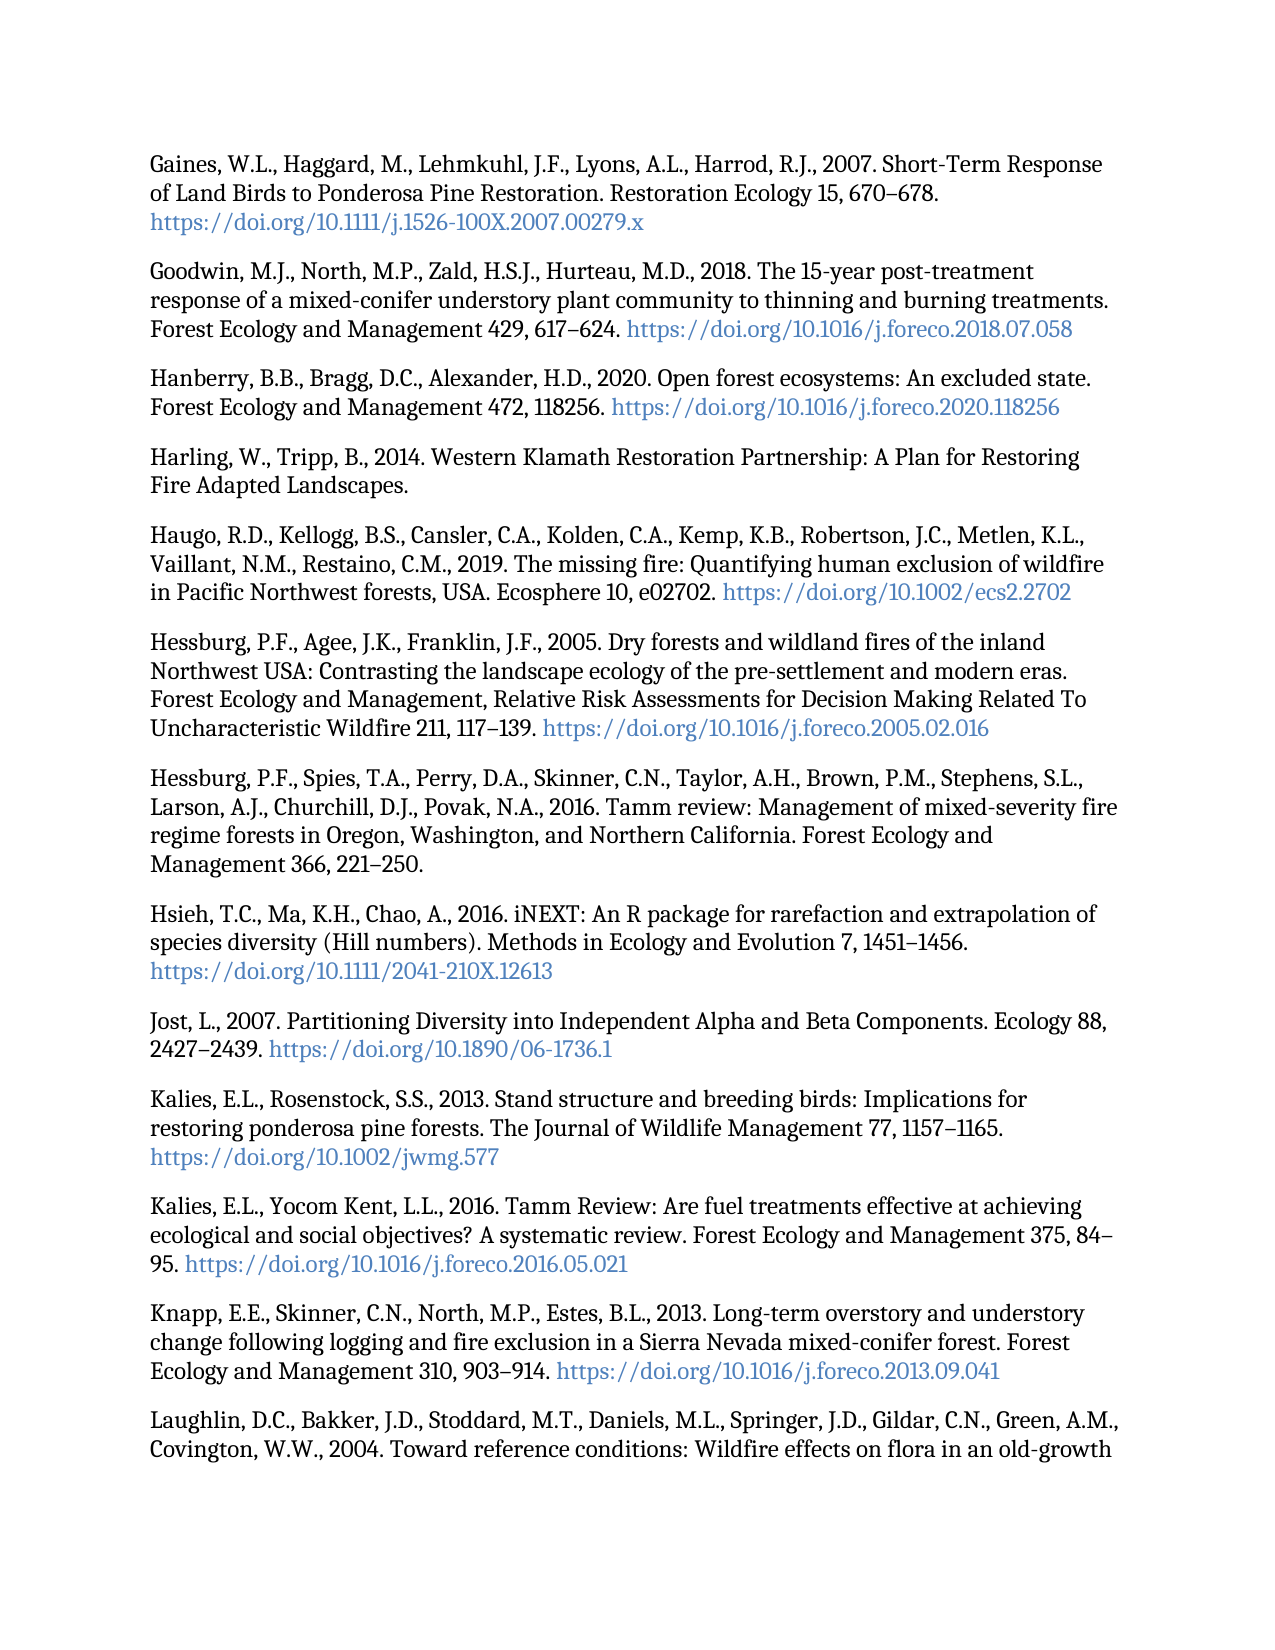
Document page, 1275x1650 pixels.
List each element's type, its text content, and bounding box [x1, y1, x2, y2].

text Knapp, E.E., Skinner, C.N., North, M.P., Estes, B.L., 2013. Long-term overstory and understory change following logging and fire exclusion in a Sierra Nevada mixed-conifer forest. Forest Ecology and Management 310, 903–914. https://doi.org/10.1016/j.foreco.2013.09.041 [150, 1299, 1125, 1385]
text Kalies, E.L., Yocom Kent, L.L., 2016. Tamm Review: Are fuel treatments effective at achieving ecological and social objectives? A systematic review. Forest Ecology and Management 375, 84–95. https://doi.org/10.1016/j.foreco.2016.05.021 [150, 1192, 1125, 1278]
text Hsieh, T.C., Ma, K.H., Chao, A., 2016. iNEXT: An R package for rarefaction and extrapolation of species diversity (Hill numbers). Methods in Ecology and Evolution 7, 1451–1456. https://doi.org/10.1111/2041-210X.12613 [150, 899, 1125, 986]
text Gaines, W.L., Haggard, M., Lehmkuhl, J.F., Lyons, A.L., Harrod, R.J., 2007. Short-Term Response of Land Birds to Ponderosa Pine Restoration. Restoration Ecology 15, 670–678. https://doi.org/10.1111/j.1526-100X.2007.00279.x [150, 150, 1125, 236]
text Hessburg, P.F., Agee, J.K., Franklin, J.F., 2005. Dry forests and wildland fires of the inland Northwest USA: Contrasting the landscape ecology of the pre-settlement and modern eras. Forest Ecology and Management, Relative Risk Assessments for Decision Making Related To Uncharacteristic Wildfire 211, 117–139. https://doi.org/10.1016/j.foreco.2005.02.016 [150, 628, 1125, 743]
text Jost, L., 2007. Partitioning Diversity into Independent Alpha and Beta Components. Ecology 88, 2427–2439. https://doi.org/10.1890/06-1736.1 [150, 1007, 1125, 1064]
text Hessburg, P.F., Spies, T.A., Perry, D.A., Skinner, C.N., Taylor, A.H., Brown, P.M., Stephens, S.L., Larson, A.J., Churchill, D.J., Povak, N.A., 2016. Tamm review: Management of mixed-severity fire regime forests in Oregon, Washington, and Northern California. Forest Ecology and Management 366, 221–250. [150, 764, 1125, 879]
text Goodwin, M.J., North, M.P., Zald, H.S.J., Hurteau, M.D., 2018. The 15-year post-treatment response of a mixed-conifer understory plant community to thinning and burning treatments. Forest Ecology and Management 429, 617–624. https://doi.org/10.1016/j.foreco.2018.07.058 [150, 257, 1125, 343]
text Hanberry, B.B., Bragg, D.C., Alexander, H.D., 2020. Open forest ecosystems: An excluded state. Forest Ecology and Management 472, 118256. https://doi.org/10.1016/j.foreco.2020.118256 [150, 364, 1125, 422]
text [150, 1406, 1125, 1464]
text Haugo, R.D., Kellogg, B.S., Cansler, C.A., Kolden, C.A., Kemp, K.B., Robertson, J.C., Metlen, K.L., Vaillant, N.M., Restaino, C.M., 2019. The missing fire: Quantifying human exclusion of wildfire in Pacific Northwest forests, USA. Ecosphere 10, e02702. https://doi.org/10.1002/ecs2.2702 [150, 521, 1125, 607]
text Harling, W., Tripp, B., 2014. Western Klamath Restoration Partnership: A Plan for Restoring Fire Adapted Landscapes. [150, 442, 1125, 500]
text Kalies, E.L., Rosenstock, S.S., 2013. Stand structure and breeding birds: Implications for restoring ponderosa pine forests. The Journal of Wildlife Management 77, 1157–1165. https://doi.org/10.1002/jwmg.577 [150, 1085, 1125, 1171]
